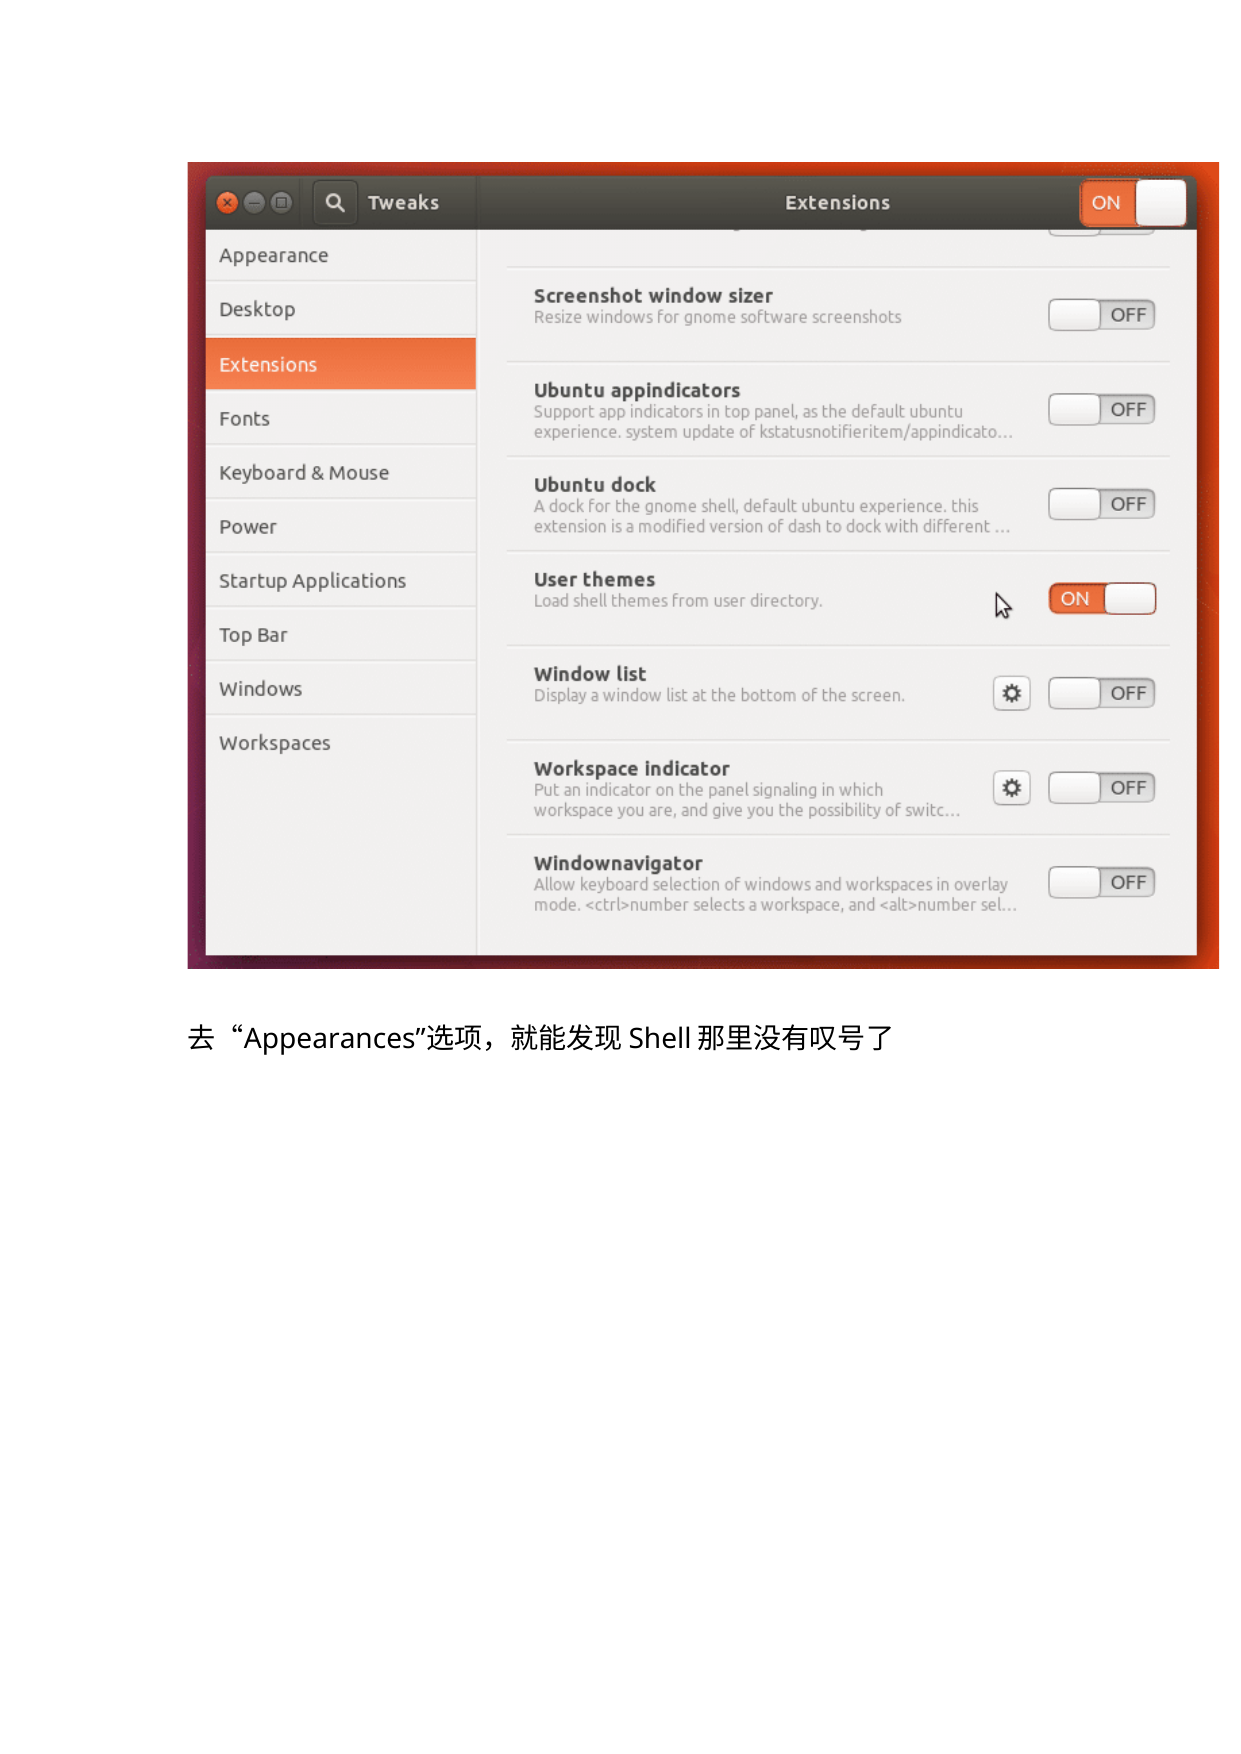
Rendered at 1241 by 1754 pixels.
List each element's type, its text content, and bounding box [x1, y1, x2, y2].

text 去“Appearances”选项，就能发现Shell那里没有叹号了 [187, 1004, 1053, 1069]
picture [187, 162, 1220, 969]
